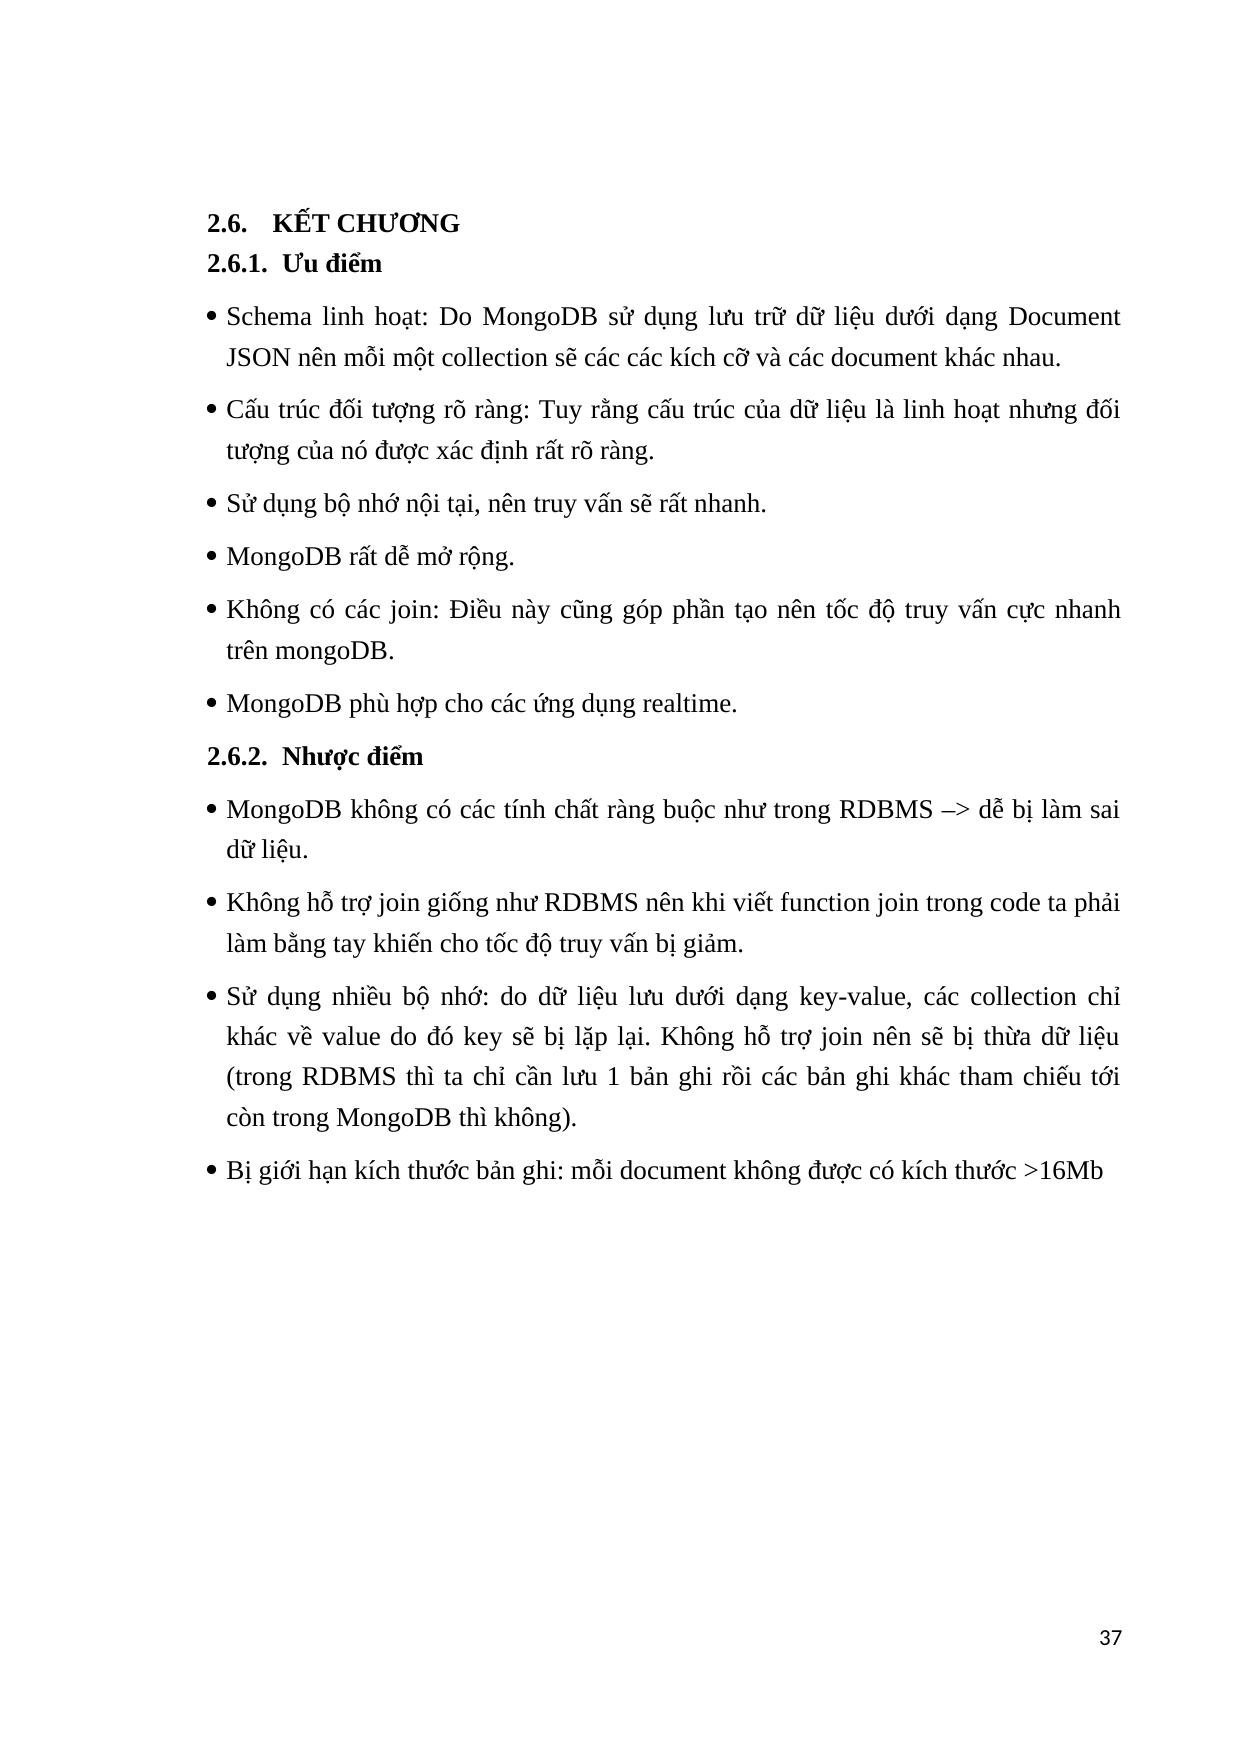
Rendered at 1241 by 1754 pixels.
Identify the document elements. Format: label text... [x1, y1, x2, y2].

list Cấu trúc đối tượng rõ ràng: Tuy rằng cấu trúc của dữ liệu là linh hoạt nhưng đối tượng của nó được xác định rất rõ ràng. [207, 393, 1122, 465]
list Sử dụng bộ nhớ nội tại, nên truy vấn sẽ rất nhanh. [207, 487, 1122, 518]
list MongoDB rất dễ mở rộng. [207, 540, 1122, 571]
list Không có các join: Điều này cũng góp phần tạo nên tốc độ truy vấn cực nhanh trên mongoDB. [207, 593, 1122, 665]
list Schema linh hoạt: Do MongoDB sử dụng lưu trữ dữ liệu dưới dạng Document JSON nên mỗi một collection sẽ các các kích cỡ và các document khác nhau. [207, 300, 1122, 372]
list Không hỗ trợ join giống như RDBMS nên khi viết function join trong code ta phải làm bằng tay khiến cho tốc độ truy vấn bị giảm. [207, 886, 1122, 958]
list Sử dụng nhiều bộ nhớ: do dữ liệu lưu dưới dạng key-value, các collection chỉ khác về value do đó key sẽ bị lặp lại. Không hỗ trợ join nên sẽ bị thừa dữ liệu (trong RDBMS thì ta chỉ cần lưu 1 bản ghi rồi các bản ghi khác tham chiếu tới còn trong MongoDB thì không). [207, 979, 1122, 1132]
list Bị giới hạn kích thước bản ghi: mỗi document không được có kích thước >16Mb [207, 1154, 1122, 1185]
list MongoDB phù hợp cho các ứng dụng realtime. [207, 687, 1122, 718]
subtitle KẾT CHƯƠNG [207, 207, 1122, 238]
subtitle Ưu điểm [207, 247, 1122, 278]
subtitle Nhược điểm [207, 740, 1122, 771]
list MongoDB không có các tính chất ràng buộc như trong RDBMS –> dễ bị làm sai dữ liệu. [207, 793, 1122, 864]
